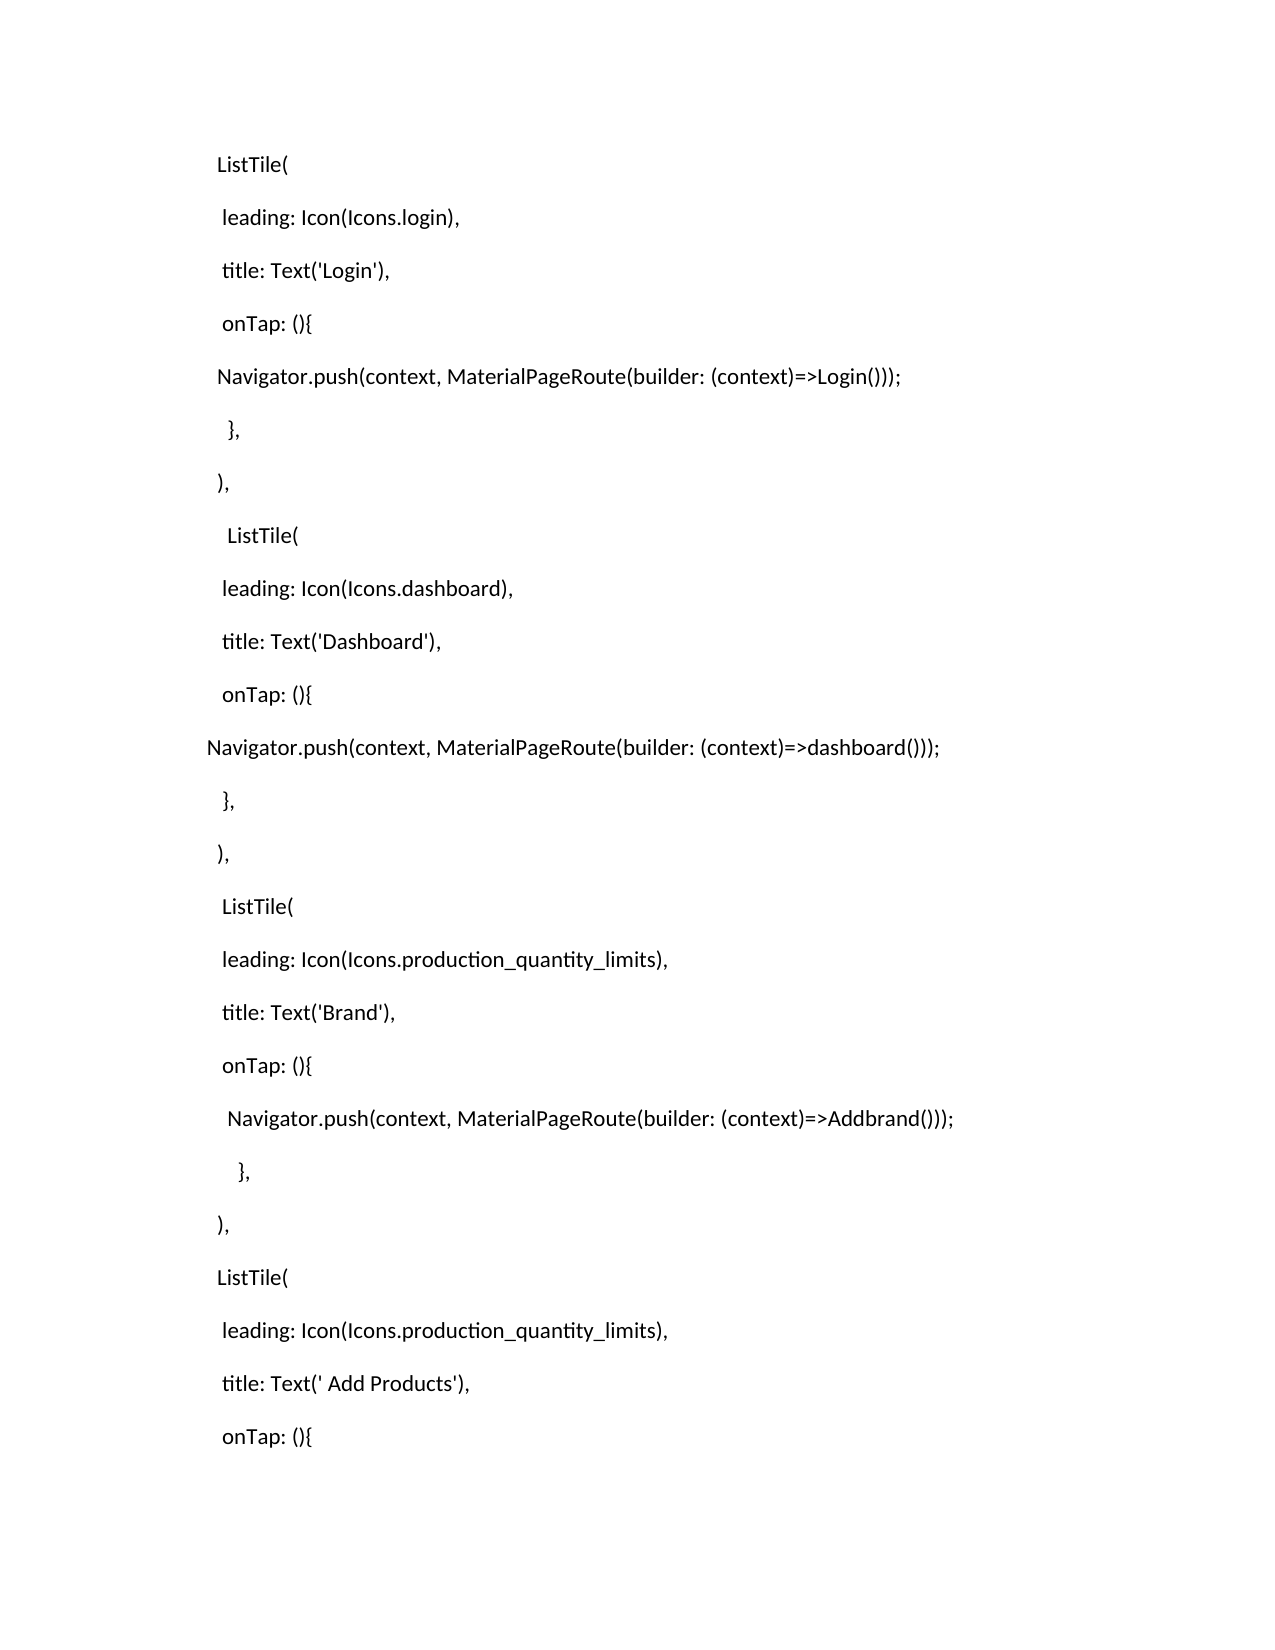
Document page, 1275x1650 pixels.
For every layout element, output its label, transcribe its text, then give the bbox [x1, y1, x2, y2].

text title: Text('Login'), [150, 256, 1125, 284]
text ListTile( [150, 892, 1125, 920]
text Navigator.push(context, MaterialPageRoute(builder: (context)=>Login())); [150, 362, 1125, 390]
text leading: Icon(Icons.production_quantity_limits), [150, 945, 1125, 973]
text onTap: (){ [150, 1422, 1125, 1451]
text Navigator.push(context, MaterialPageRoute(builder: (context)=>Addbrand())); [150, 1104, 1125, 1132]
text onTap: (){ [150, 680, 1125, 708]
text ListTile( [150, 521, 1125, 549]
text title: Text('Dashboard'), [150, 627, 1125, 655]
text onTap: (){ [150, 309, 1125, 337]
text title: Text(' Add Products'), [150, 1369, 1125, 1397]
text leading: Icon(Icons.login), [150, 203, 1125, 231]
text }, [150, 786, 1125, 814]
text ListTile( [150, 1263, 1125, 1291]
text ListTile( [150, 150, 1125, 178]
text ), [150, 1210, 1125, 1238]
text }, [150, 415, 1125, 443]
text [150, 1316, 1125, 1344]
text ), [150, 468, 1125, 496]
text leading: Icon(Icons.dashboard), [150, 574, 1125, 602]
text ), [150, 839, 1125, 867]
text onTap: (){ [150, 1051, 1125, 1079]
text Navigator.push(context, MaterialPageRoute(builder: (context)=>dashboard())); [150, 733, 1125, 761]
text }, [150, 1157, 1125, 1185]
text title: Text('Brand'), [150, 998, 1125, 1026]
